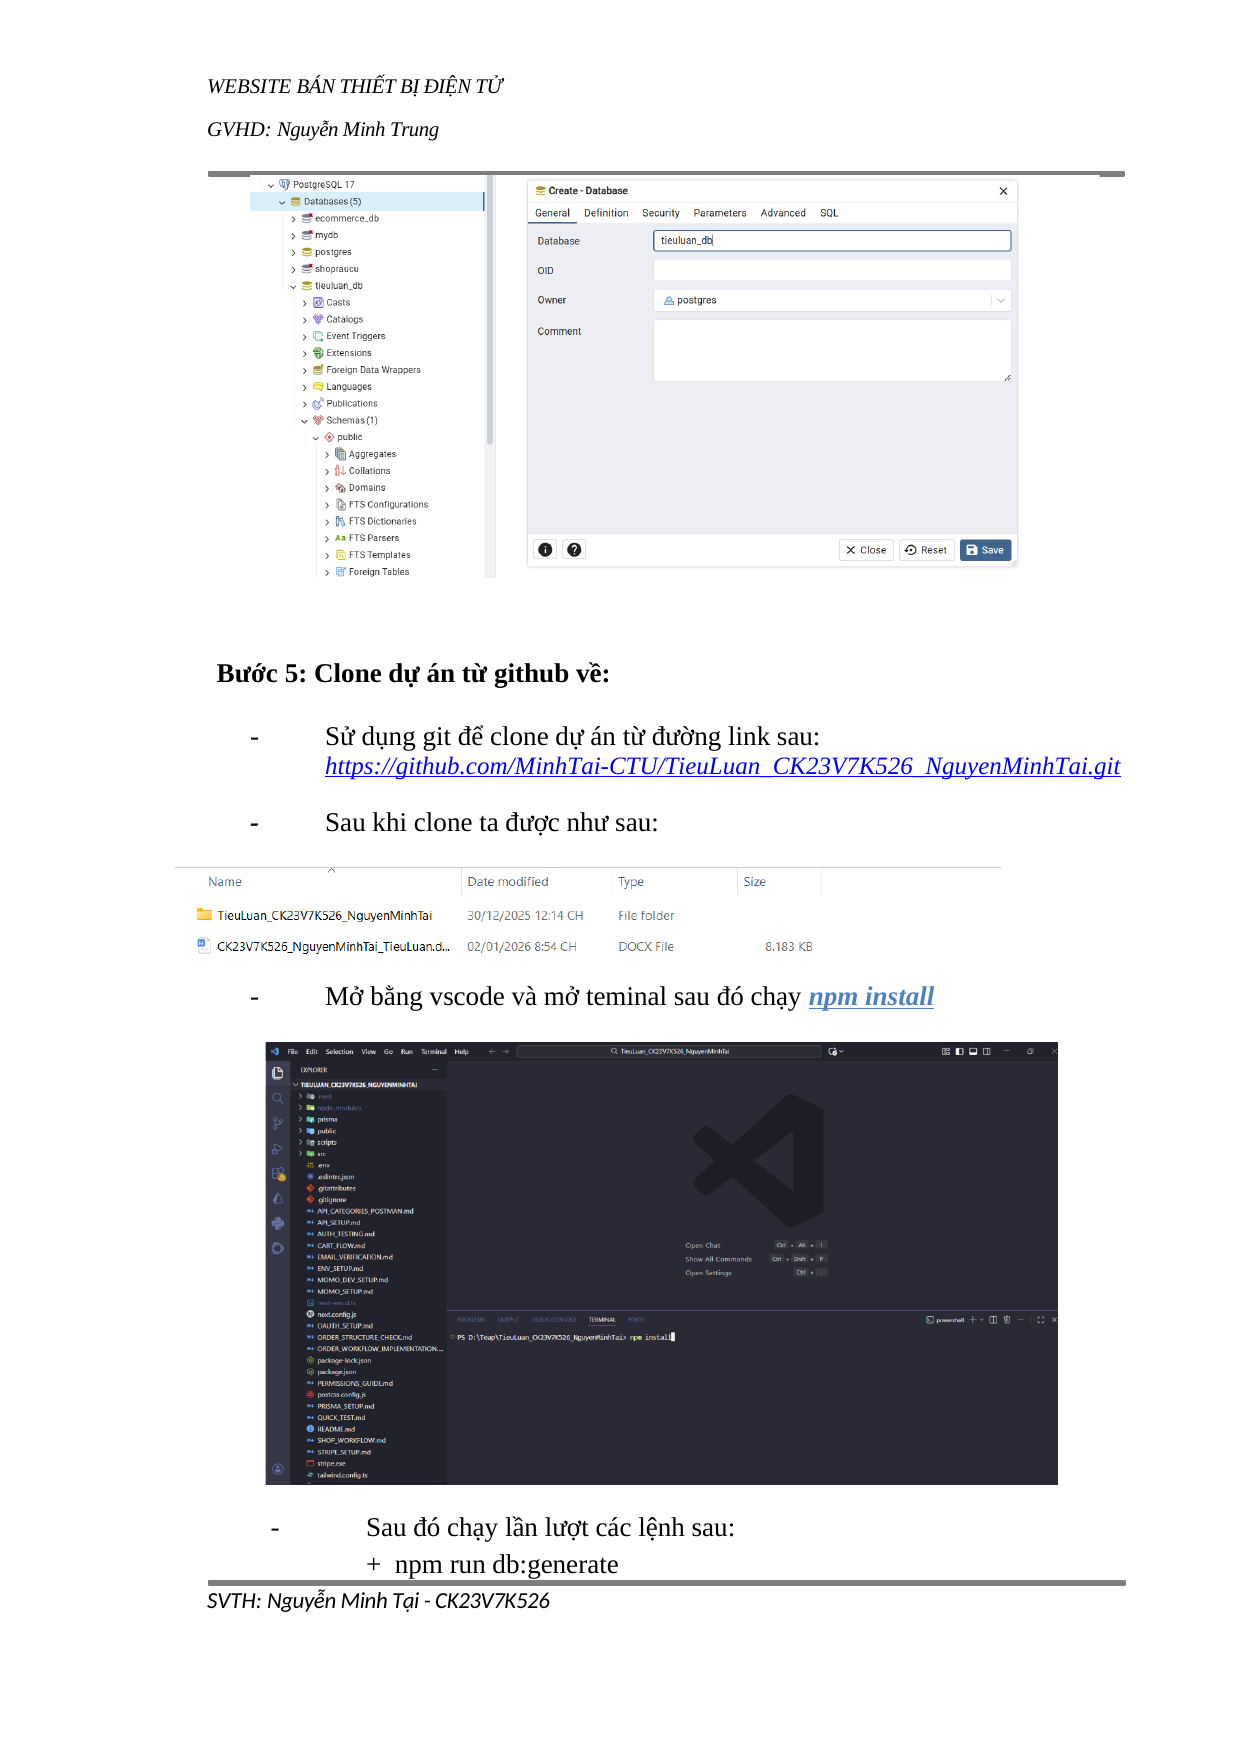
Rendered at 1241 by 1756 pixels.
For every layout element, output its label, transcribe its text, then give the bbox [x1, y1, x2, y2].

text - Sử dụng git để clone dự án từ đường link sau: [175, 719, 1148, 751]
subtitle Bước 5: Clone dự án từ github về: [216, 657, 1148, 688]
text + npm run db:generate [175, 1549, 1148, 1580]
picture [265, 1042, 1058, 1485]
picture [250, 175, 1100, 578]
text - Mở bằng vscode và mở teminal sau đó chạy npm install [175, 980, 1148, 1012]
text - Sau đó chạy lần lượt các lệnh sau: [175, 1511, 1148, 1542]
text https://github.com/MinhTai-CTU/TieuLuan_CK23V7K526_NguyenMinhTai.git [175, 751, 1148, 779]
text - Sau khi clone ta được như sau: [175, 806, 1148, 837]
picture [175, 863, 1001, 981]
